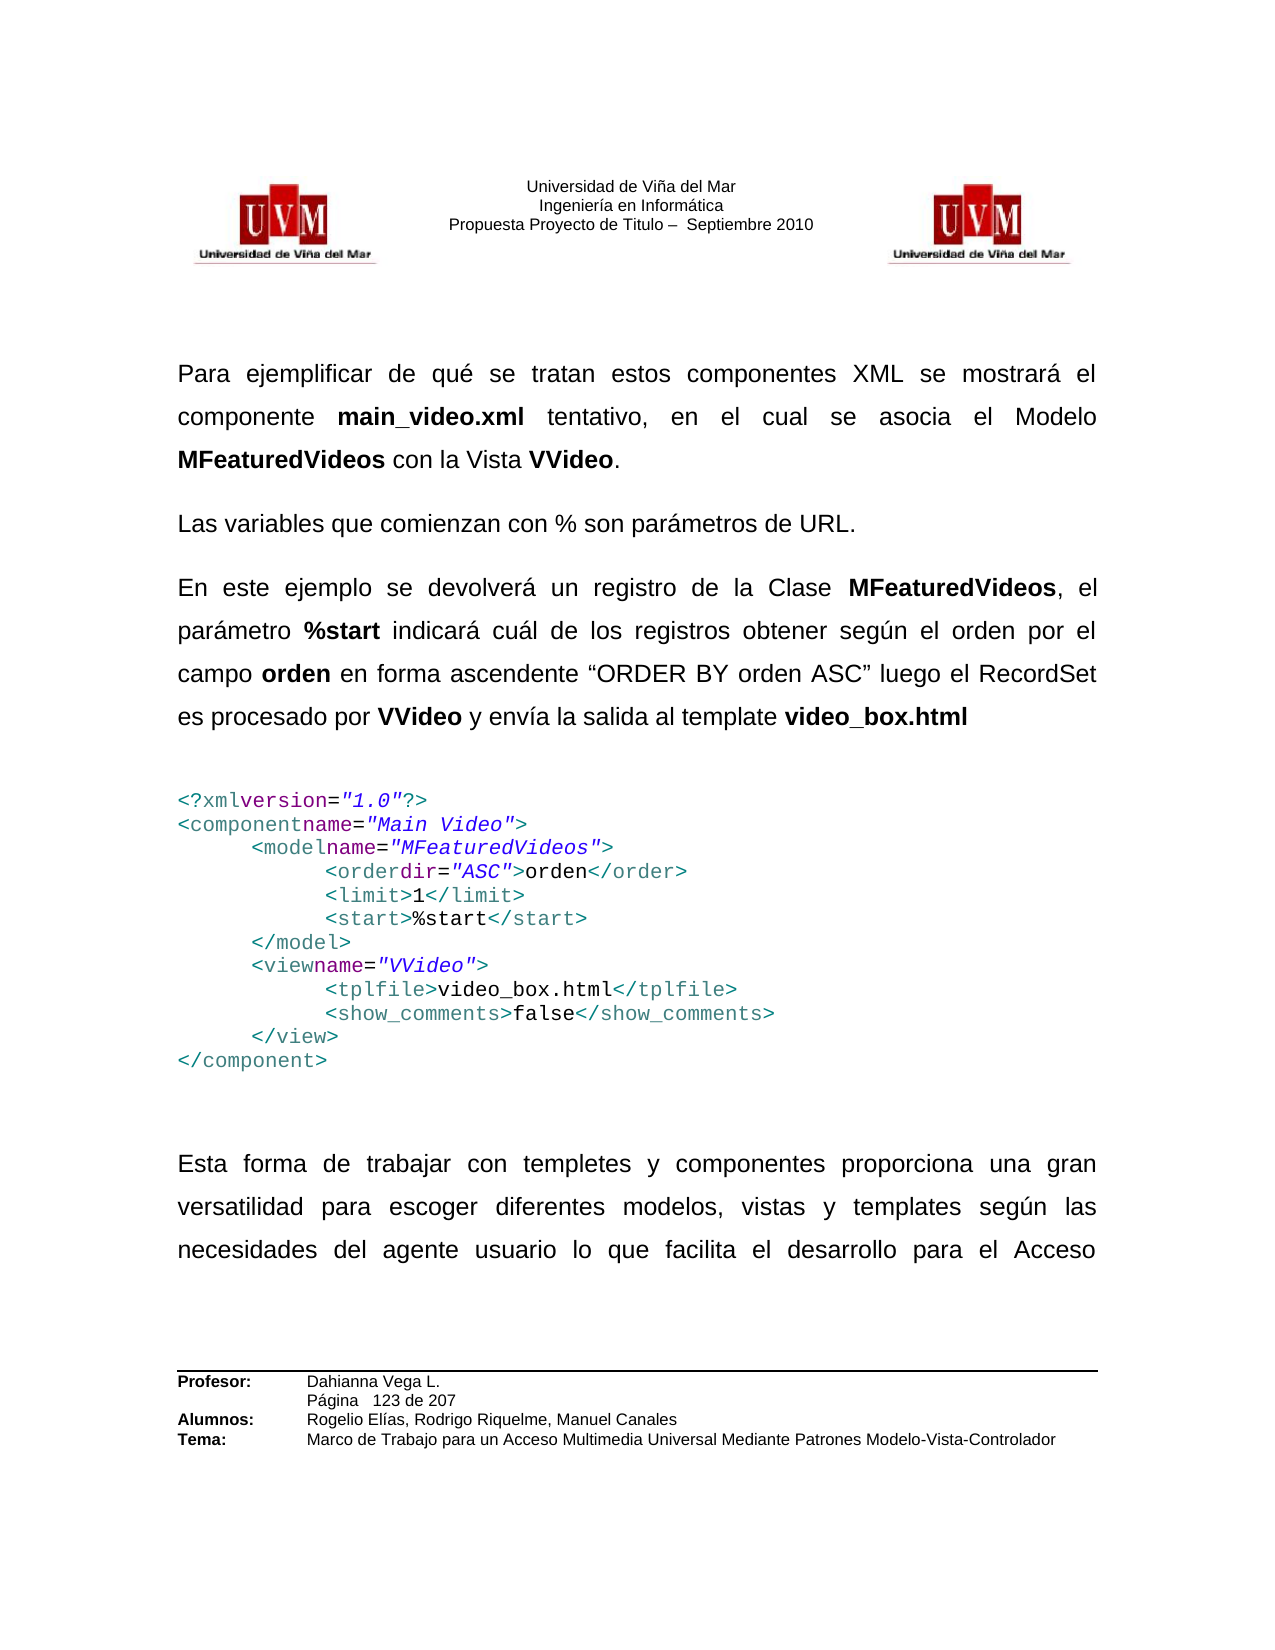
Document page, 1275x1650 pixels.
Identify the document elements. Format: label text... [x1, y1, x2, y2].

text <modelname="MFeaturedVideos"> [177, 837, 1098, 861]
text </component> [177, 1050, 1098, 1074]
text <limit>1</limit> [177, 884, 1098, 908]
text </model> [177, 932, 1098, 956]
text </view> [177, 1026, 1098, 1050]
text Para ejemplificar de qué se tratan estos componentes XML se mostrará el componente main_video.xml tentativo, en el cual se asocia el Modelo MFeaturedVideos con la Vista VVideo. [177, 359, 1098, 474]
text <start>%start</start> [177, 908, 1098, 932]
text En este ejemplo se devolverá un registro de la Clase MFeaturedVideos, el parámetro %start indicará cuál de los registros obtener según el orden por el campo orden en forma ascendente “ORDER BY orden ASC” luego el RecordSet es procesado por VVideo y envía la salida al template video_box.html [177, 573, 1098, 731]
text <orderdir="ASC">orden</order> [177, 861, 1098, 884]
text <show_comments>false</show_comments> [177, 1003, 1098, 1026]
text Las variables que comienzan con % son parámetros de URL. [177, 509, 1098, 538]
picture [177, 176, 390, 267]
text <viewname="VVideo"> [177, 956, 1098, 979]
text <?xmlversion="1.0"?> [177, 790, 1098, 814]
text <tplfile>video_box.html</tplfile> [177, 979, 1098, 1003]
picture [871, 176, 1084, 267]
text <componentname="Main Video"> [177, 814, 1098, 837]
